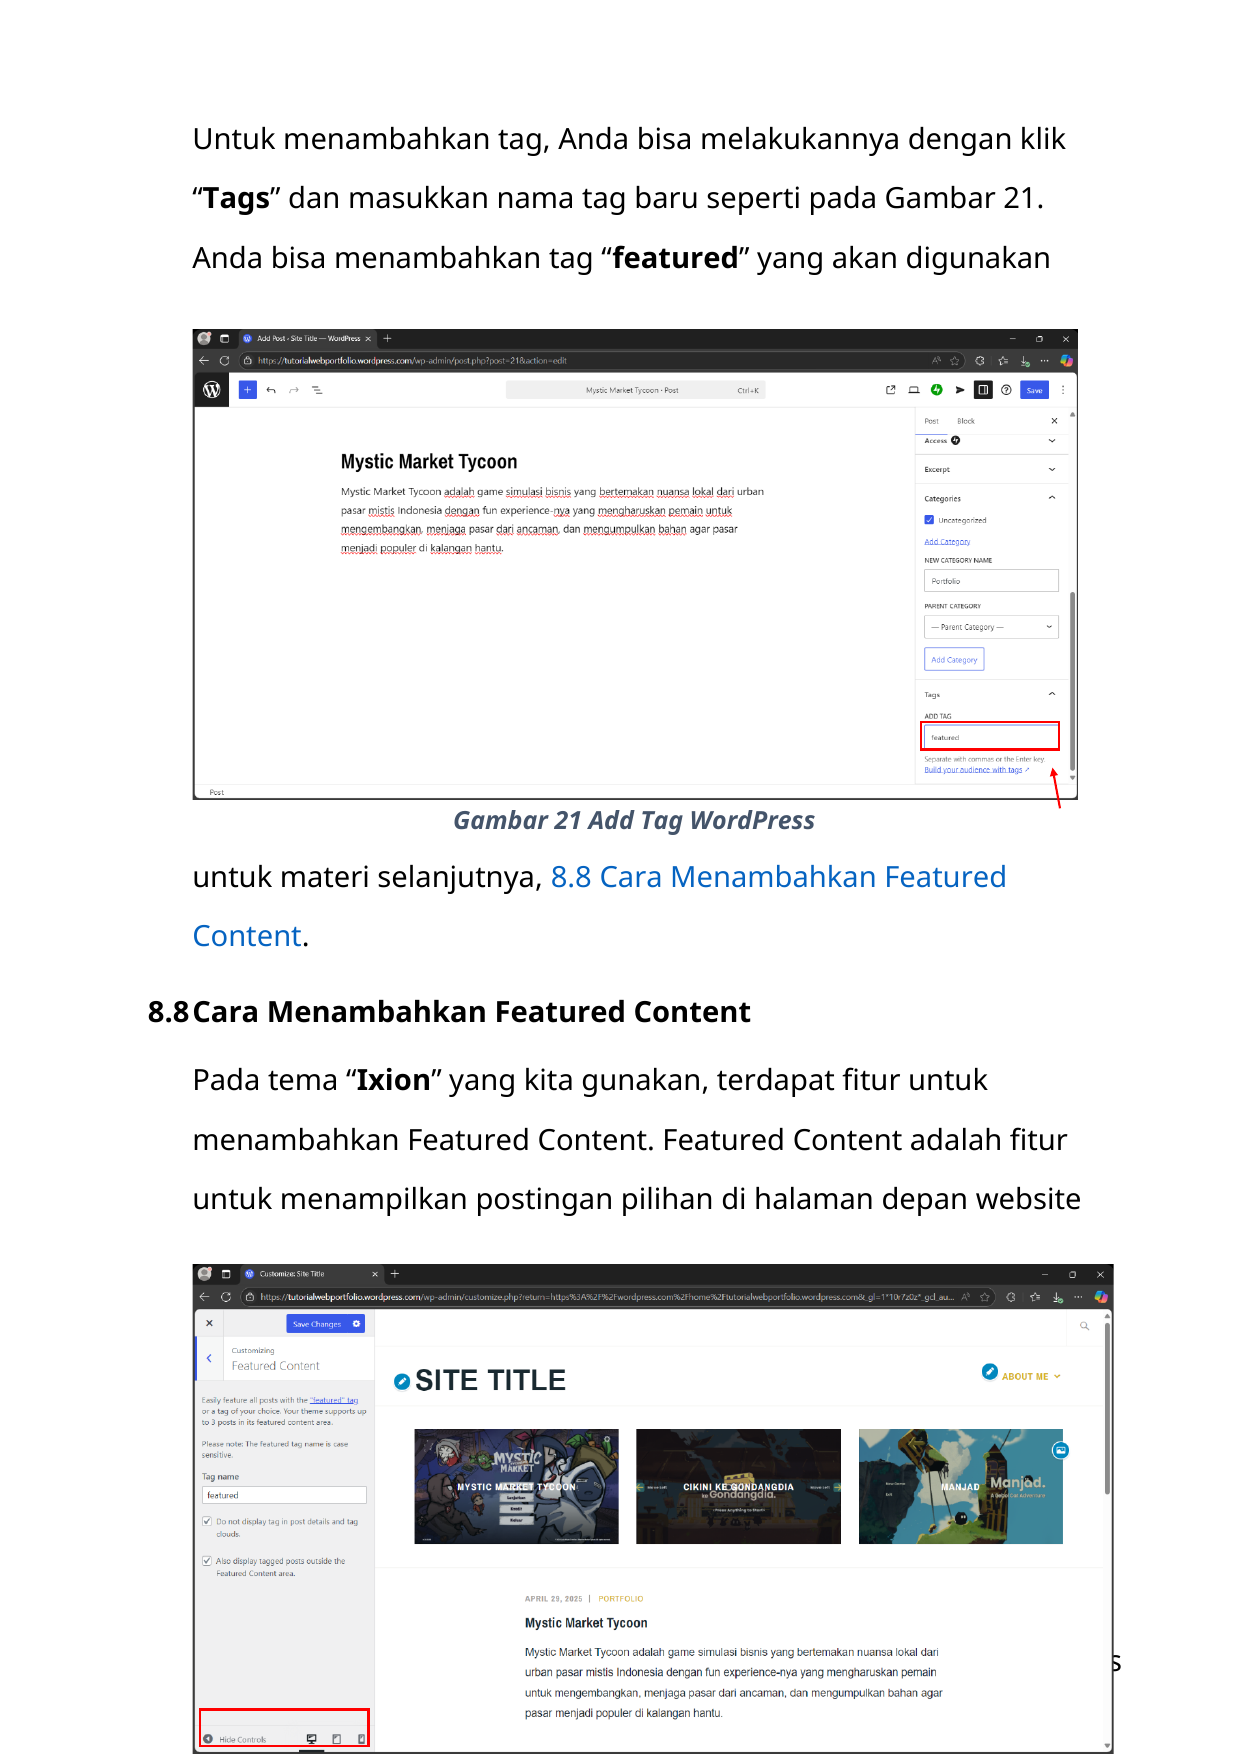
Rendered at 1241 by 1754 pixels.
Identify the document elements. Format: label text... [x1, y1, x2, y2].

picture [192, 329, 1078, 800]
subtitle Cara Menambahkan Featured Content [148, 992, 1122, 1031]
picture [192, 1264, 1114, 1754]
text Pada tema “Ixion” yang kita gunakan, terdapat fitur untuk menambahkan Featured Content. Featured Content adalah fitur untuk menampilkan postingan pilihan di halaman depan website dengan tampilan visual yang lebih menarik dan menonjol (Firdaus, 2025). Untuk menambahkannya, pertama Anda harus membuat tag bernama “featured” atau tag lain seperti pada Gambar 21 sebelumnya. Kemudian buka dashboard lalu klik “Appearence > Customize”. Di dalam menu Customize klik “Featured Content”, lalu masukkan nama tag yang ingin ditampilkan seperti pada Gambar 22. [192, 1059, 1122, 1218]
